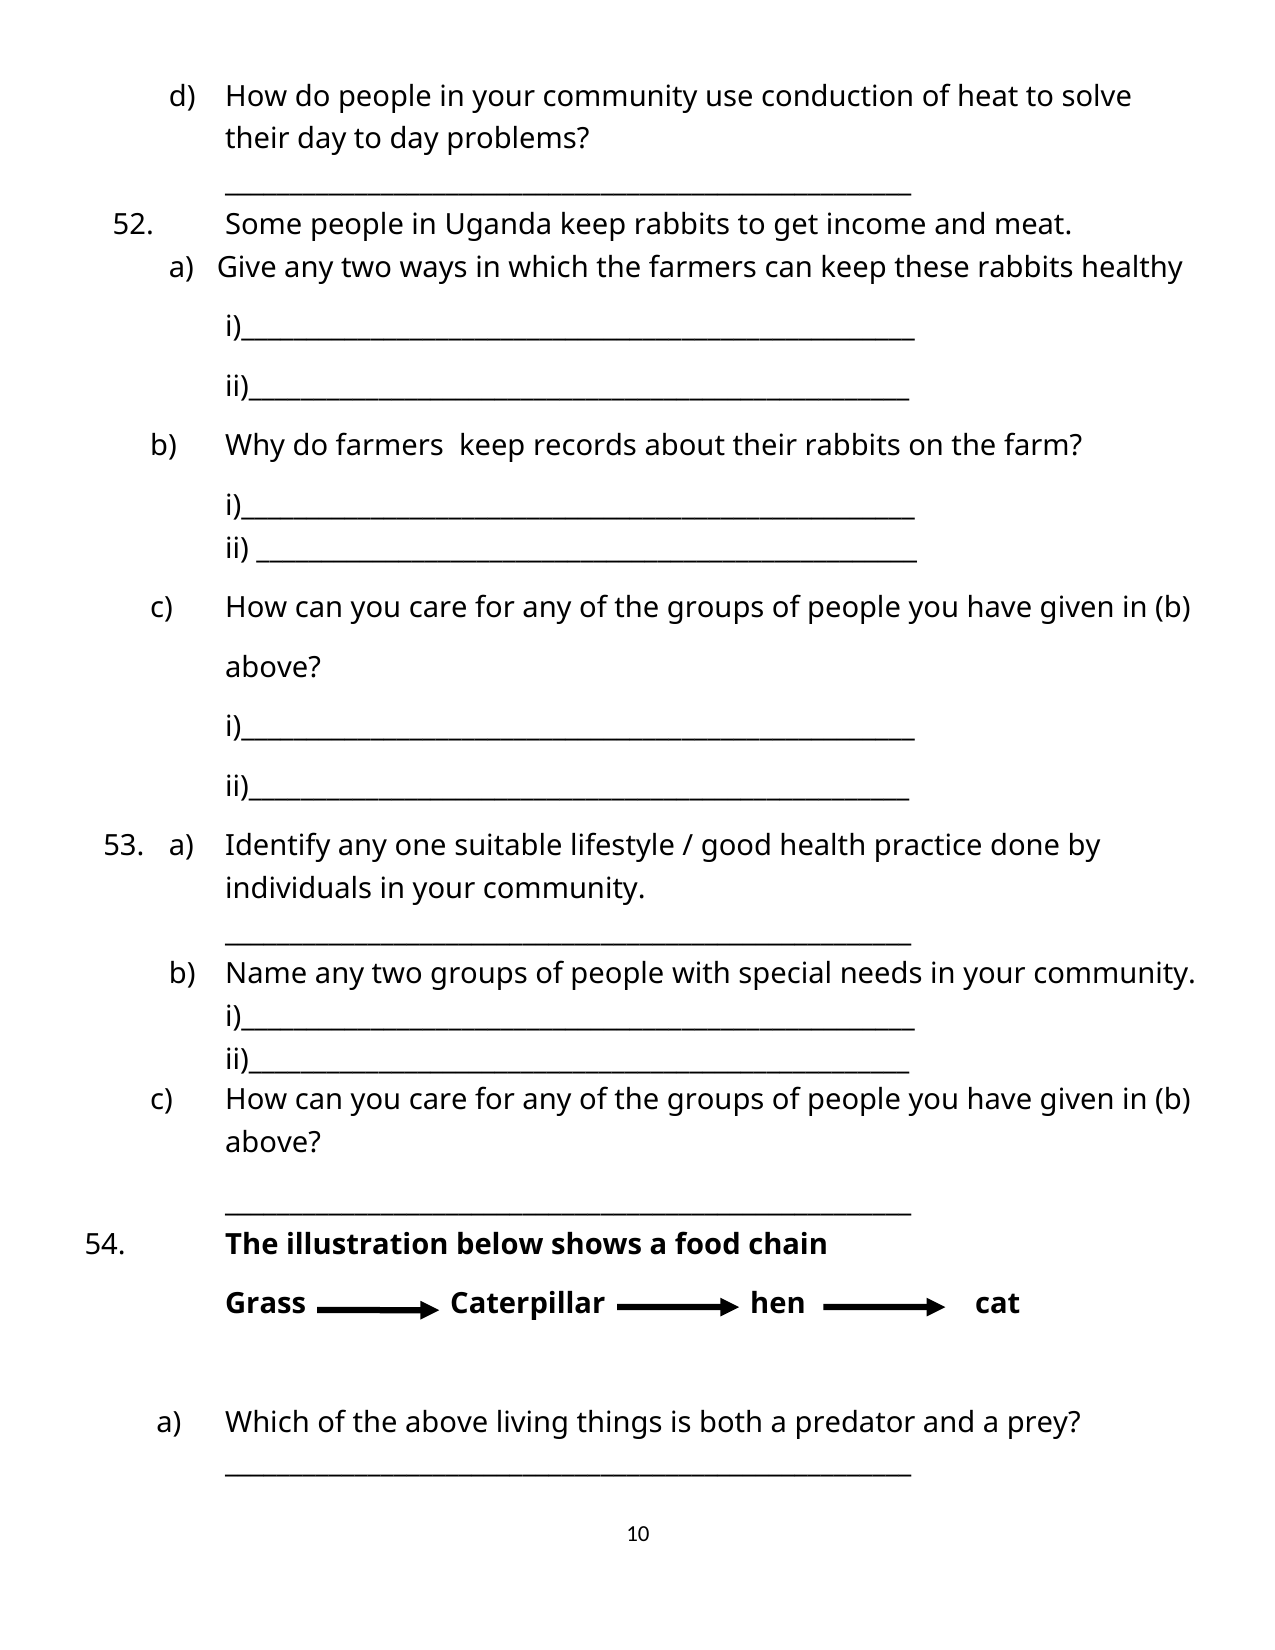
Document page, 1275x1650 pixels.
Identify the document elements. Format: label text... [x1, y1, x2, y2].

list individuals in your community. [169, 867, 1200, 907]
text c) How can you care for any of the groups of people you have given in (b) [75, 586, 1200, 626]
list _____________________________________________________ [169, 1180, 1200, 1220]
list The illustration below shows a food chain [84, 1223, 1200, 1263]
list Which of the above living things is both a predator and a prey? [156, 1402, 1200, 1441]
text above? [75, 1121, 1200, 1161]
text ii)___________________________________________________ [150, 365, 1200, 405]
text b) Why do farmers keep records about their rabbits on the farm? [75, 425, 1200, 464]
list i)____________________________________________________ [150, 484, 1200, 524]
list a) Give any two ways in which the farmers can keep these rabbits healthy [169, 246, 1200, 286]
list a) Identify any one suitable lifestyle / good health practice done by [103, 824, 1200, 864]
text c) How can you care for any of the groups of people you have given in (b) [75, 1078, 1200, 1118]
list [225, 161, 1200, 200]
text i)____________________________________________________ [150, 705, 1200, 745]
list i)____________________________________________________ [169, 996, 1200, 1035]
text i)____________________________________________________ [150, 306, 1200, 345]
text ii)___________________________________________________ [150, 765, 1200, 804]
text above? [75, 646, 1200, 686]
list b) Name any two groups of people with special needs in your community. [169, 953, 1200, 992]
list _____________________________________________________ [225, 910, 1200, 950]
list _____________________________________________________ [225, 1441, 1200, 1481]
list Grass Caterpillar hen cat [225, 1283, 1200, 1322]
list ii) ___________________________________________________ [150, 527, 1200, 567]
list How do people in your community use conduction of heat to solve their day to day problems? [169, 75, 1200, 157]
list Some people in Uganda keep rabbits to get income and meat. [112, 203, 1200, 243]
list ii)___________________________________________________ [169, 1038, 1200, 1078]
